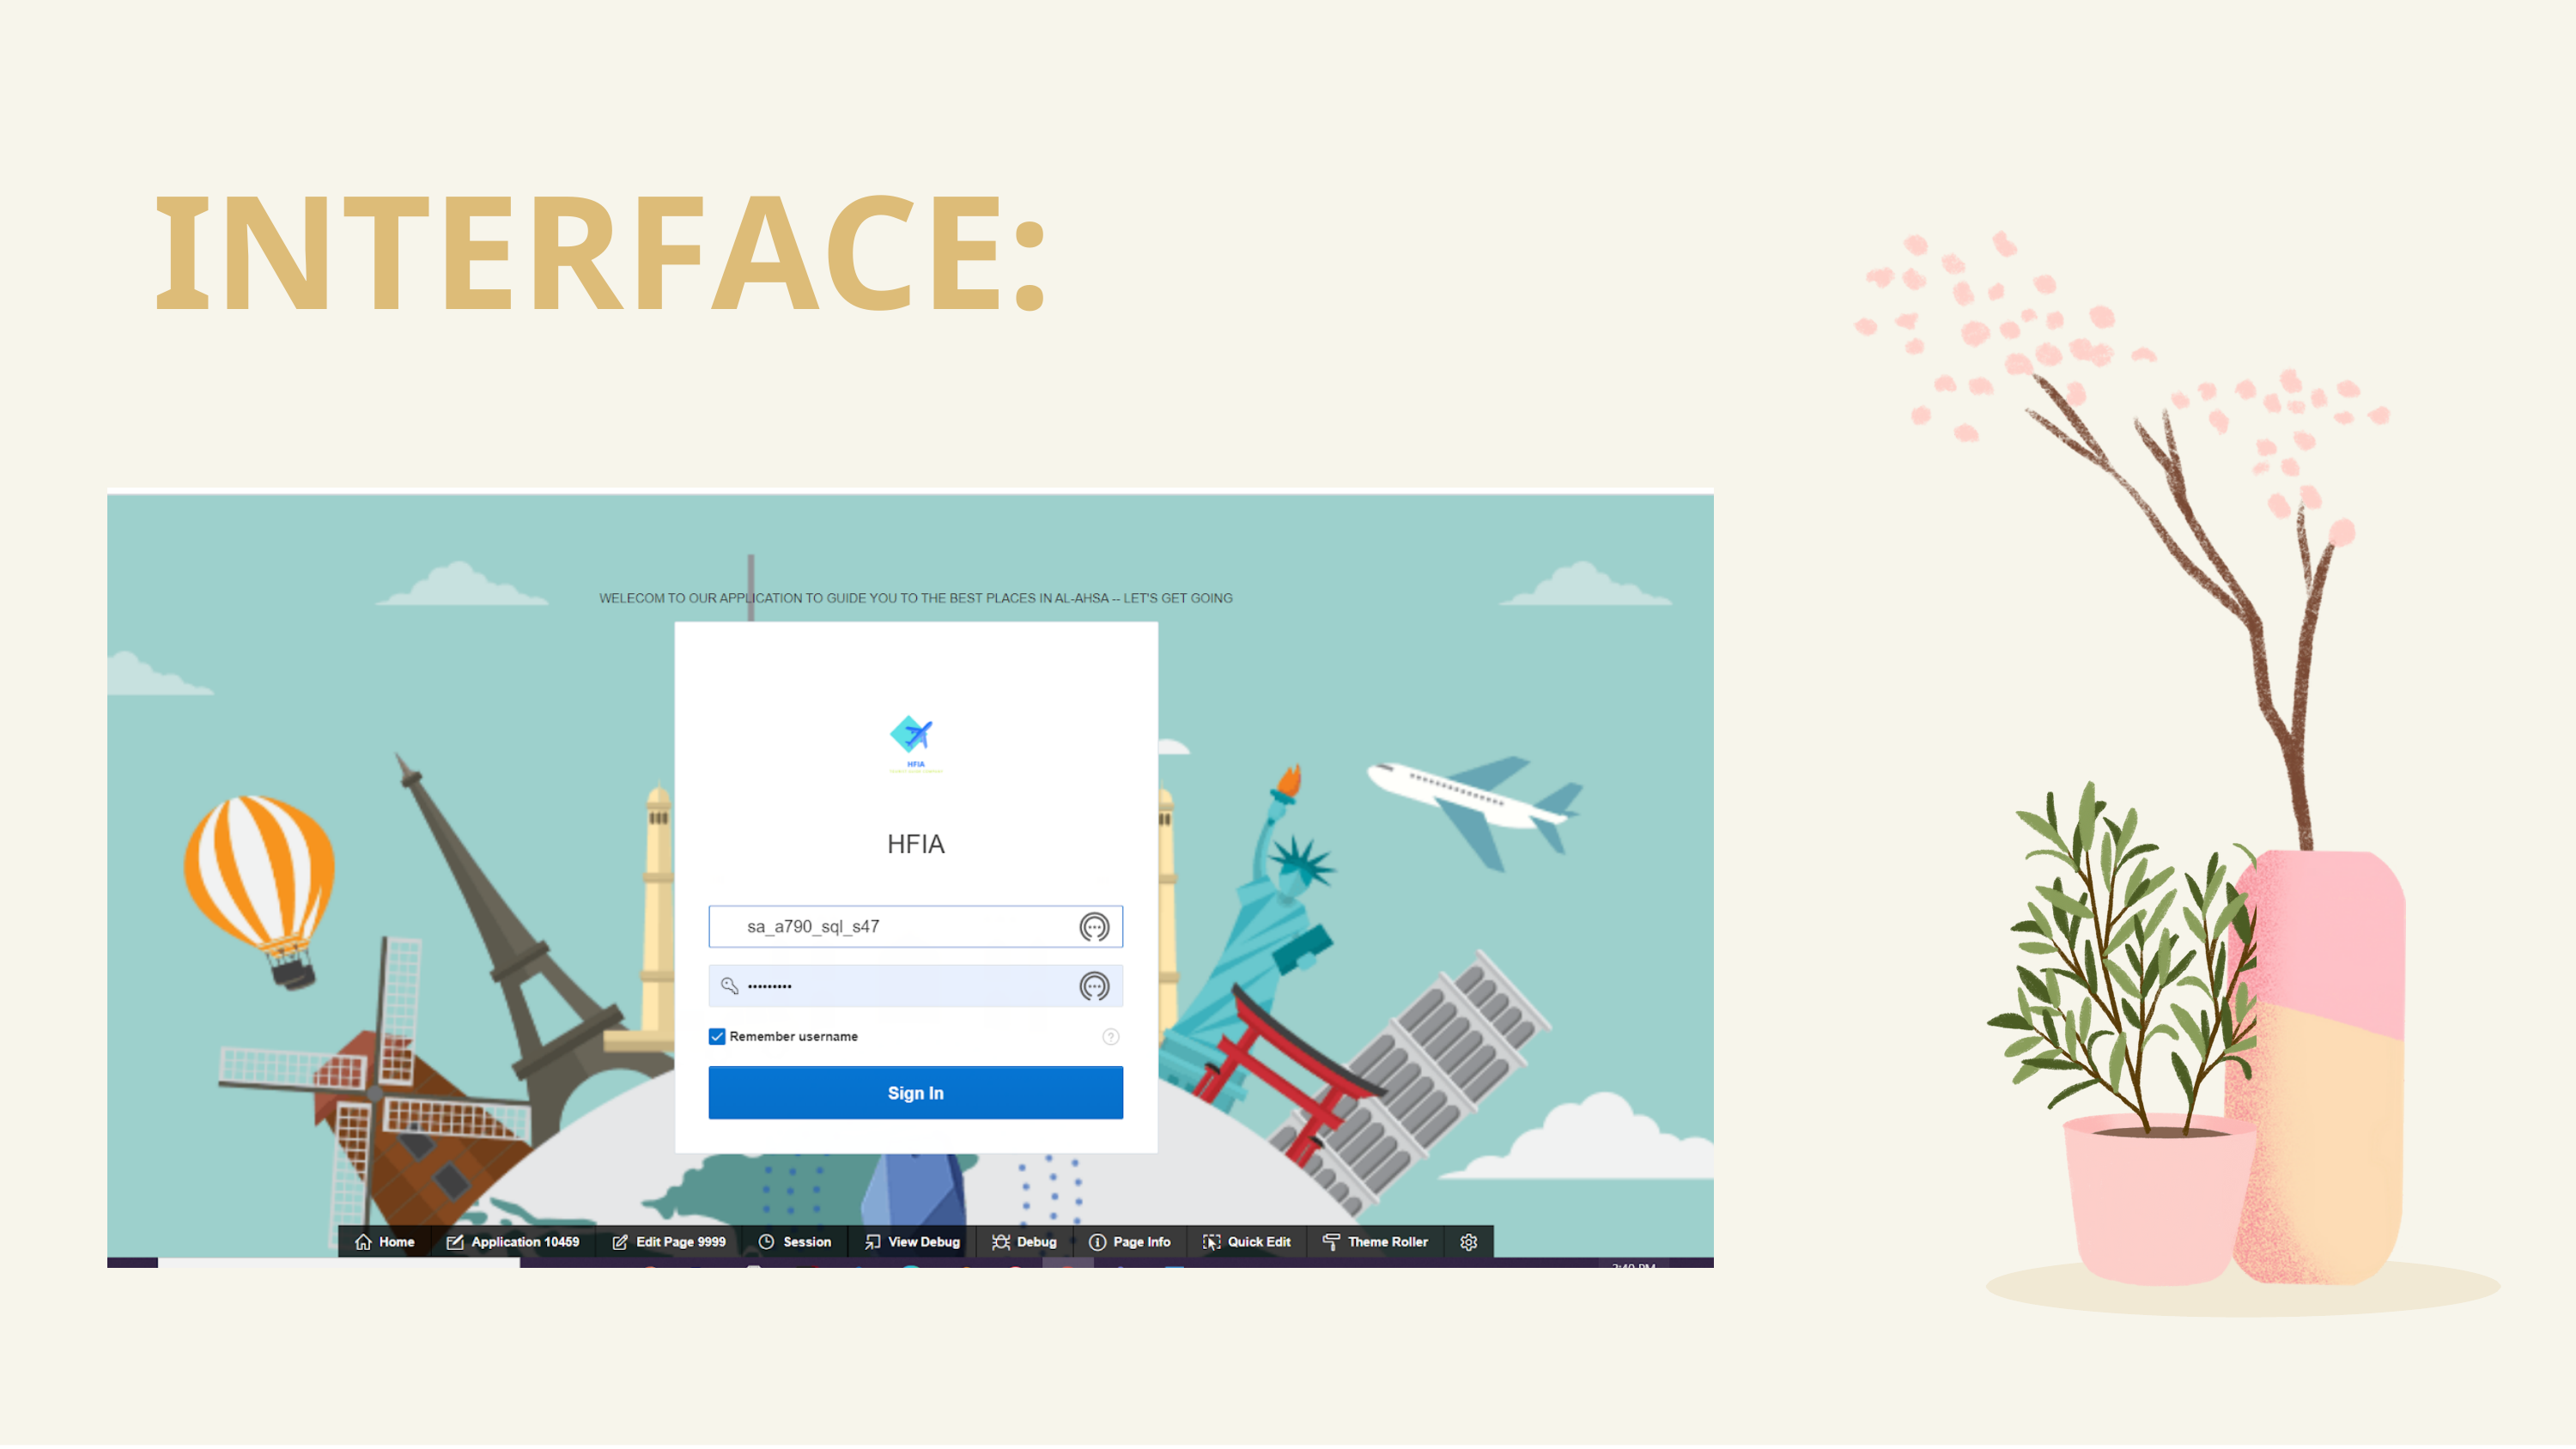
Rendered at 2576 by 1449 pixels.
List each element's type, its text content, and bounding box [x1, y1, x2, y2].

picture [107, 488, 1714, 1268]
picture [1853, 230, 2406, 1290]
subtitle INTERFACE: [152, 141, 2442, 355]
